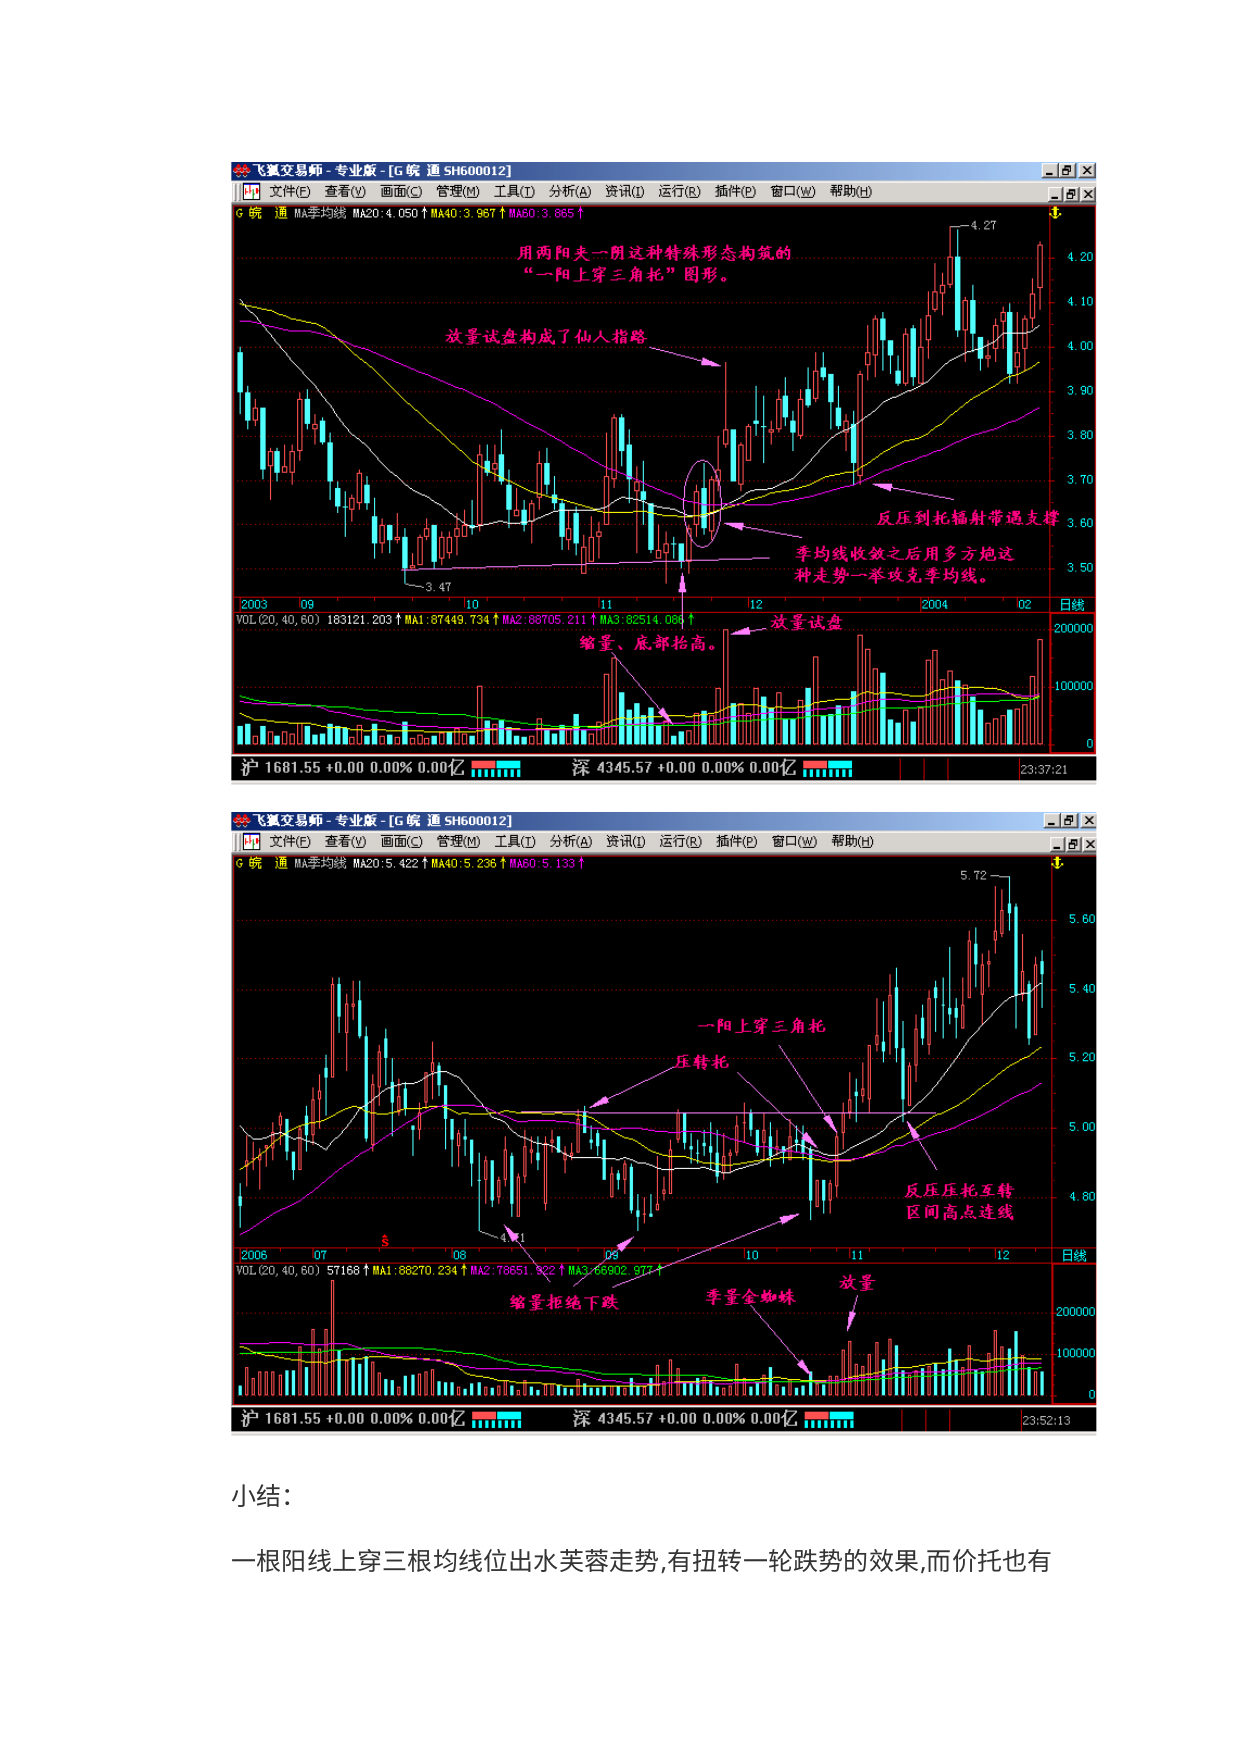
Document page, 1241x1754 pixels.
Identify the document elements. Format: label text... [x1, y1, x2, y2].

picture [231, 162, 1097, 789]
picture [231, 812, 1097, 1440]
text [187, 1527, 1053, 1592]
text 小结： [187, 1462, 1053, 1527]
